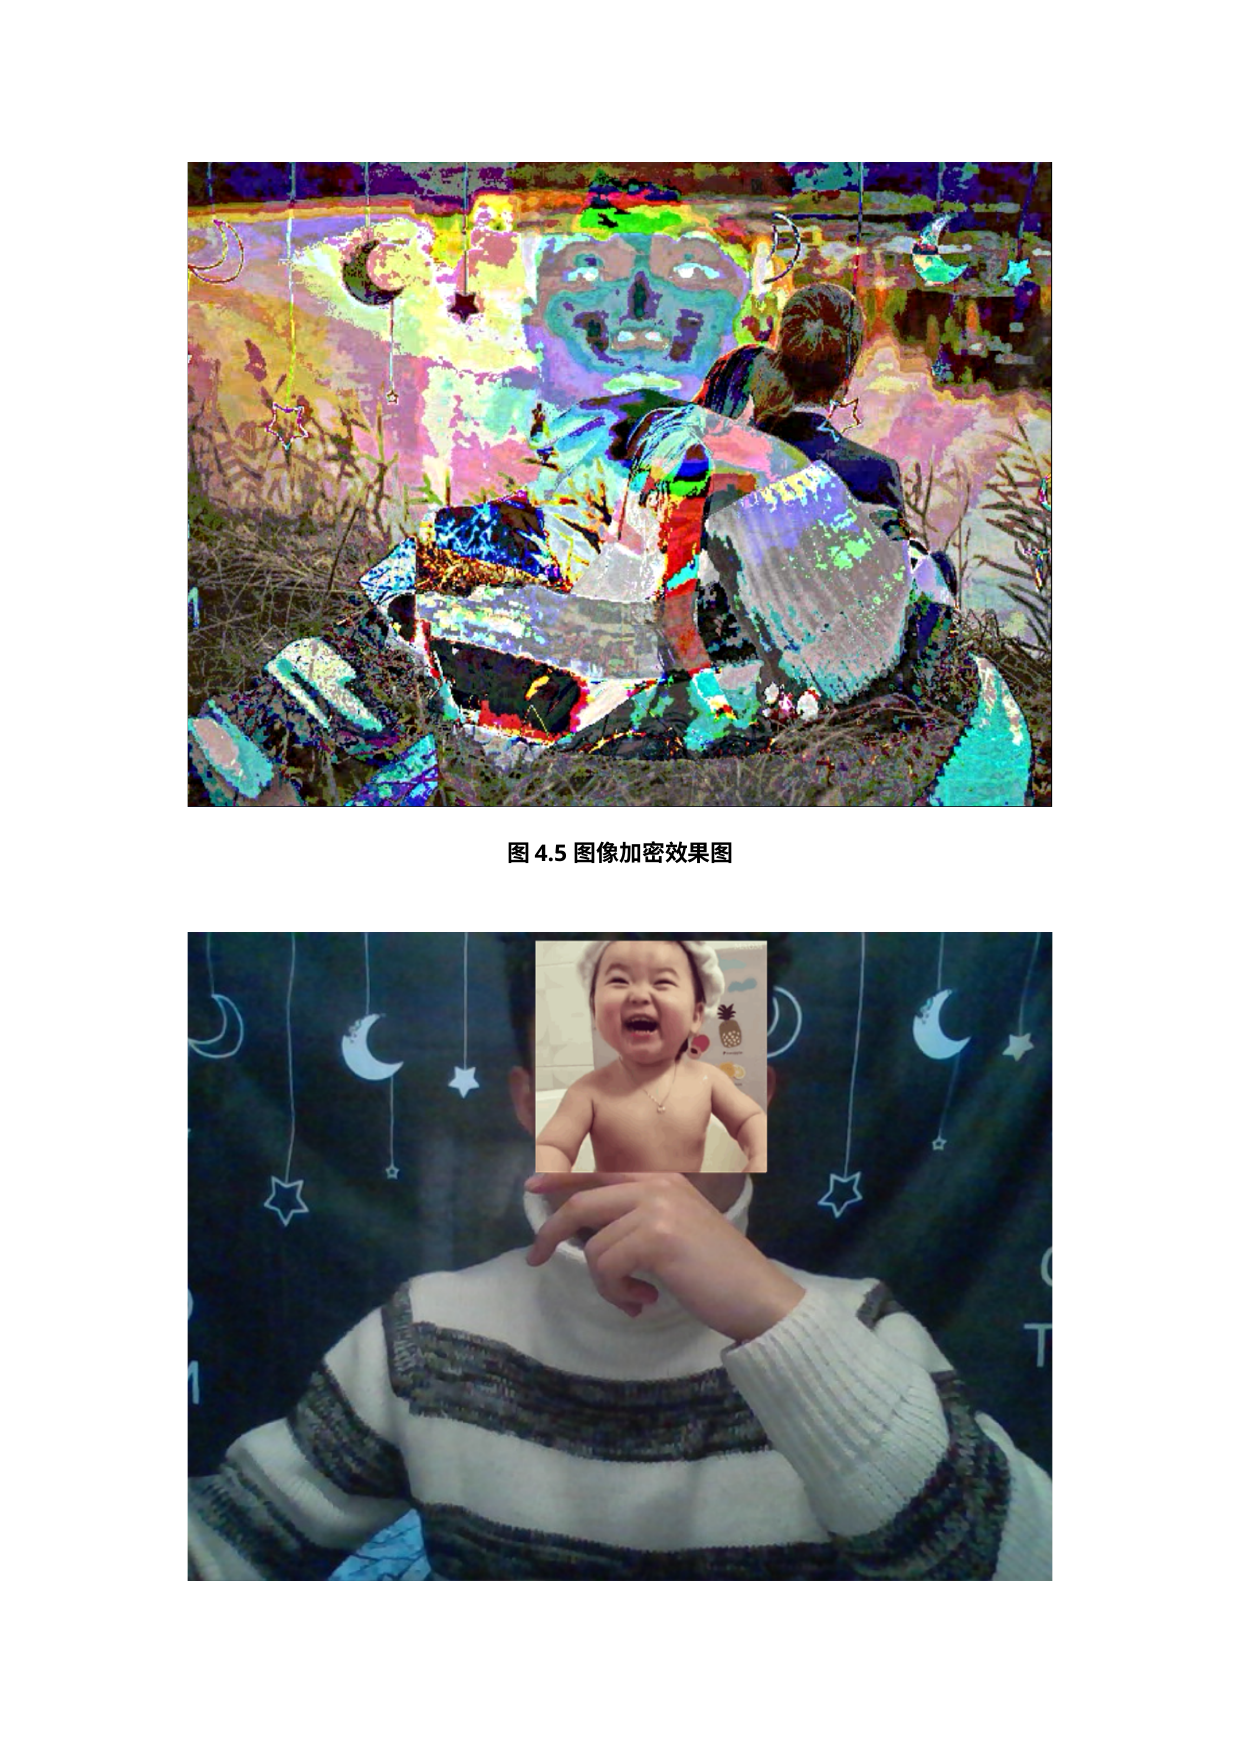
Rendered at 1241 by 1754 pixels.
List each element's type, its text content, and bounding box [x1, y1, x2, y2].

picture [187, 932, 1053, 1581]
picture [187, 162, 1053, 807]
list 图4.5 图像加密效果图 [187, 819, 1053, 884]
